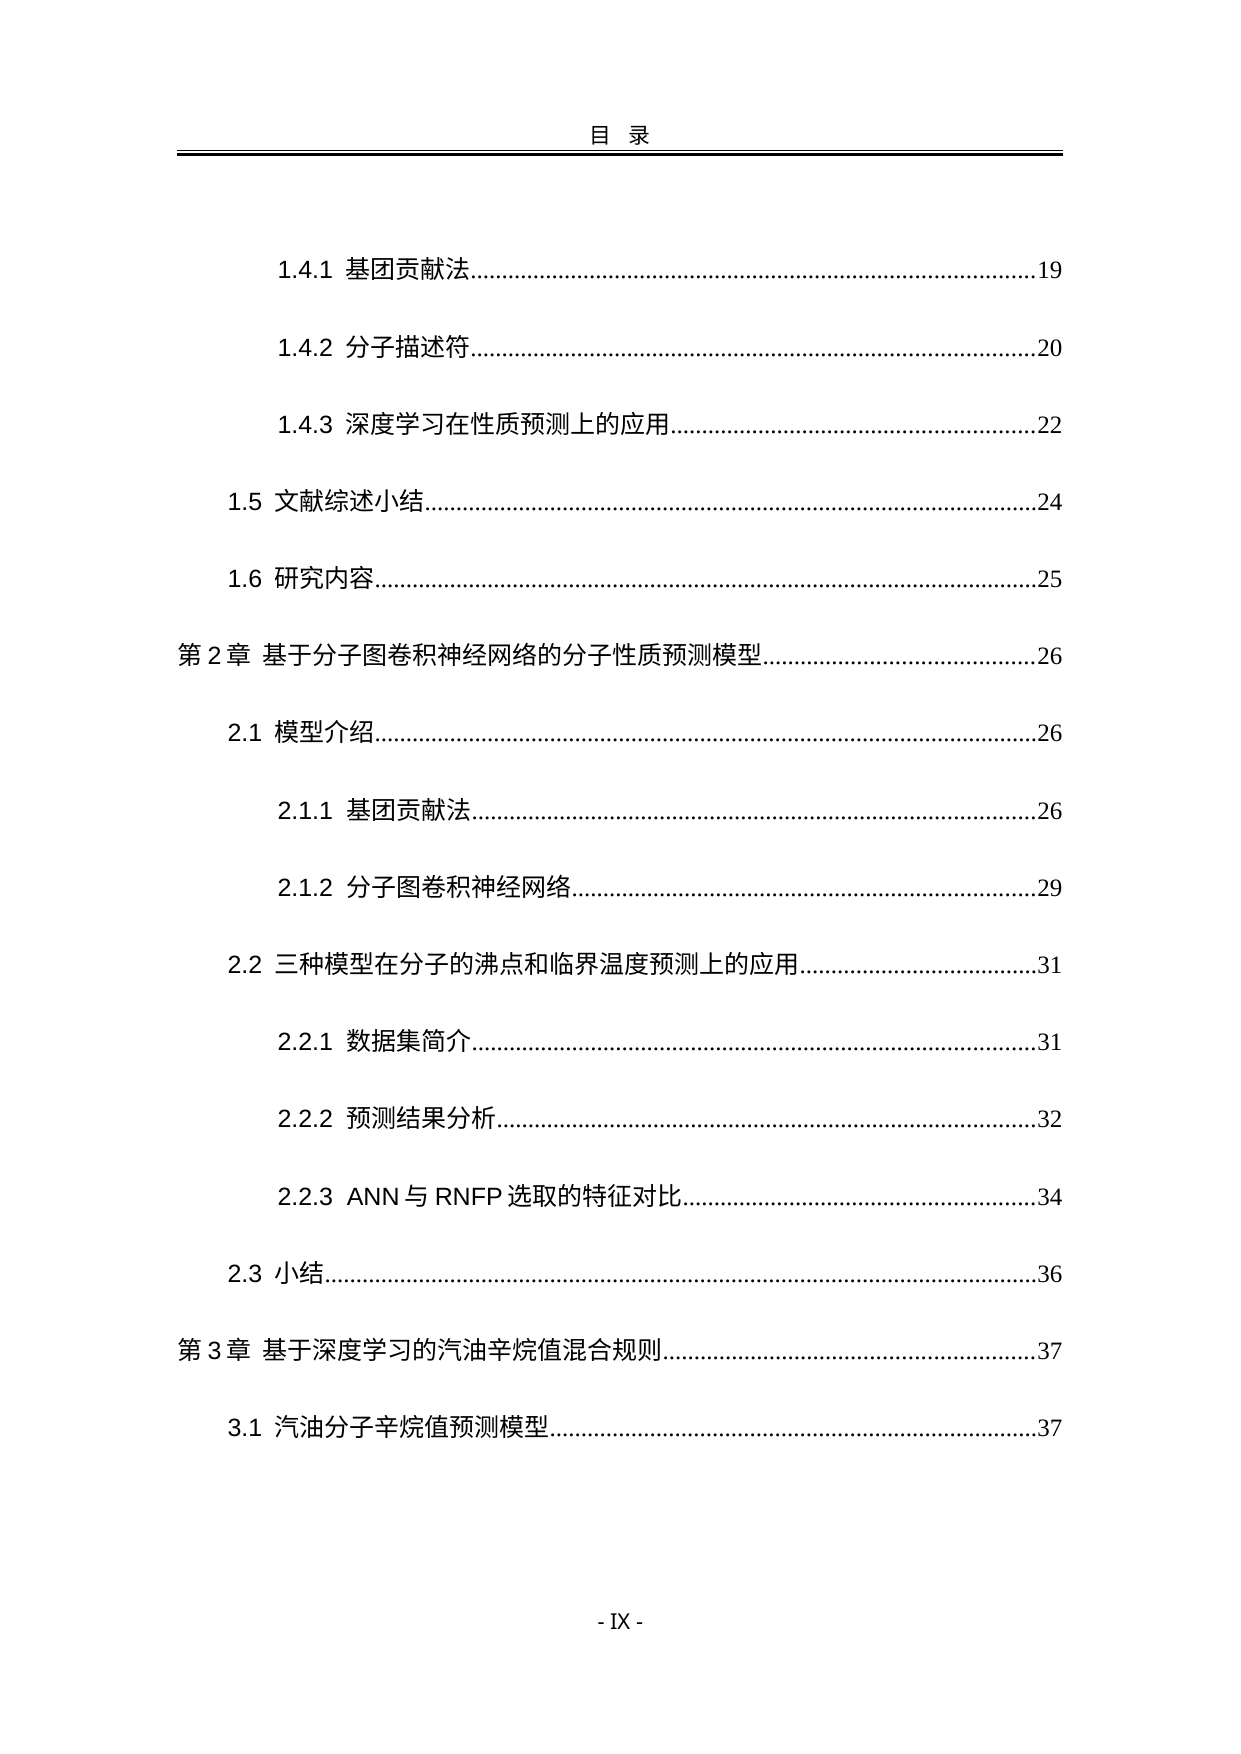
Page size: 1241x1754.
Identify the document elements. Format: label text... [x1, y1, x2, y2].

text 2.2.2 预测结果分析 32 [277, 1083, 1063, 1151]
text 1.4.2 分子描述符 20 [277, 311, 1063, 379]
text 第3章 基于深度学习的汽油辛烷值混合规则 37 [177, 1314, 1063, 1383]
text 2.2.1 数据集简介 31 [277, 1006, 1063, 1074]
text 2.3 小结 36 [227, 1237, 1063, 1305]
text 3.1 汽油分子辛烷值预测模型 37 [227, 1392, 1063, 1460]
text 第2章 基于分子图卷积神经网络的分子性质预测模型 26 [177, 620, 1063, 688]
text 2.1.2 分子图卷积神经网络 29 [277, 851, 1063, 919]
text 1.6 研究内容 25 [227, 543, 1063, 611]
text 2.2 三种模型在分子的沸点和临界温度预测上的应用 31 [227, 928, 1063, 997]
text 2.2.3 ANN与RNFP选取的特征对比 34 [277, 1160, 1063, 1228]
text 2.1.1 基团贡献法 26 [277, 774, 1063, 842]
text 2.1 模型介绍 26 [227, 697, 1063, 765]
text 1.5 文献综述小结 24 [227, 465, 1063, 533]
text 1.4.3 深度学习在性质预测上的应用 22 [277, 388, 1063, 456]
text 1.4.1 基团贡献法 19 [277, 234, 1063, 302]
